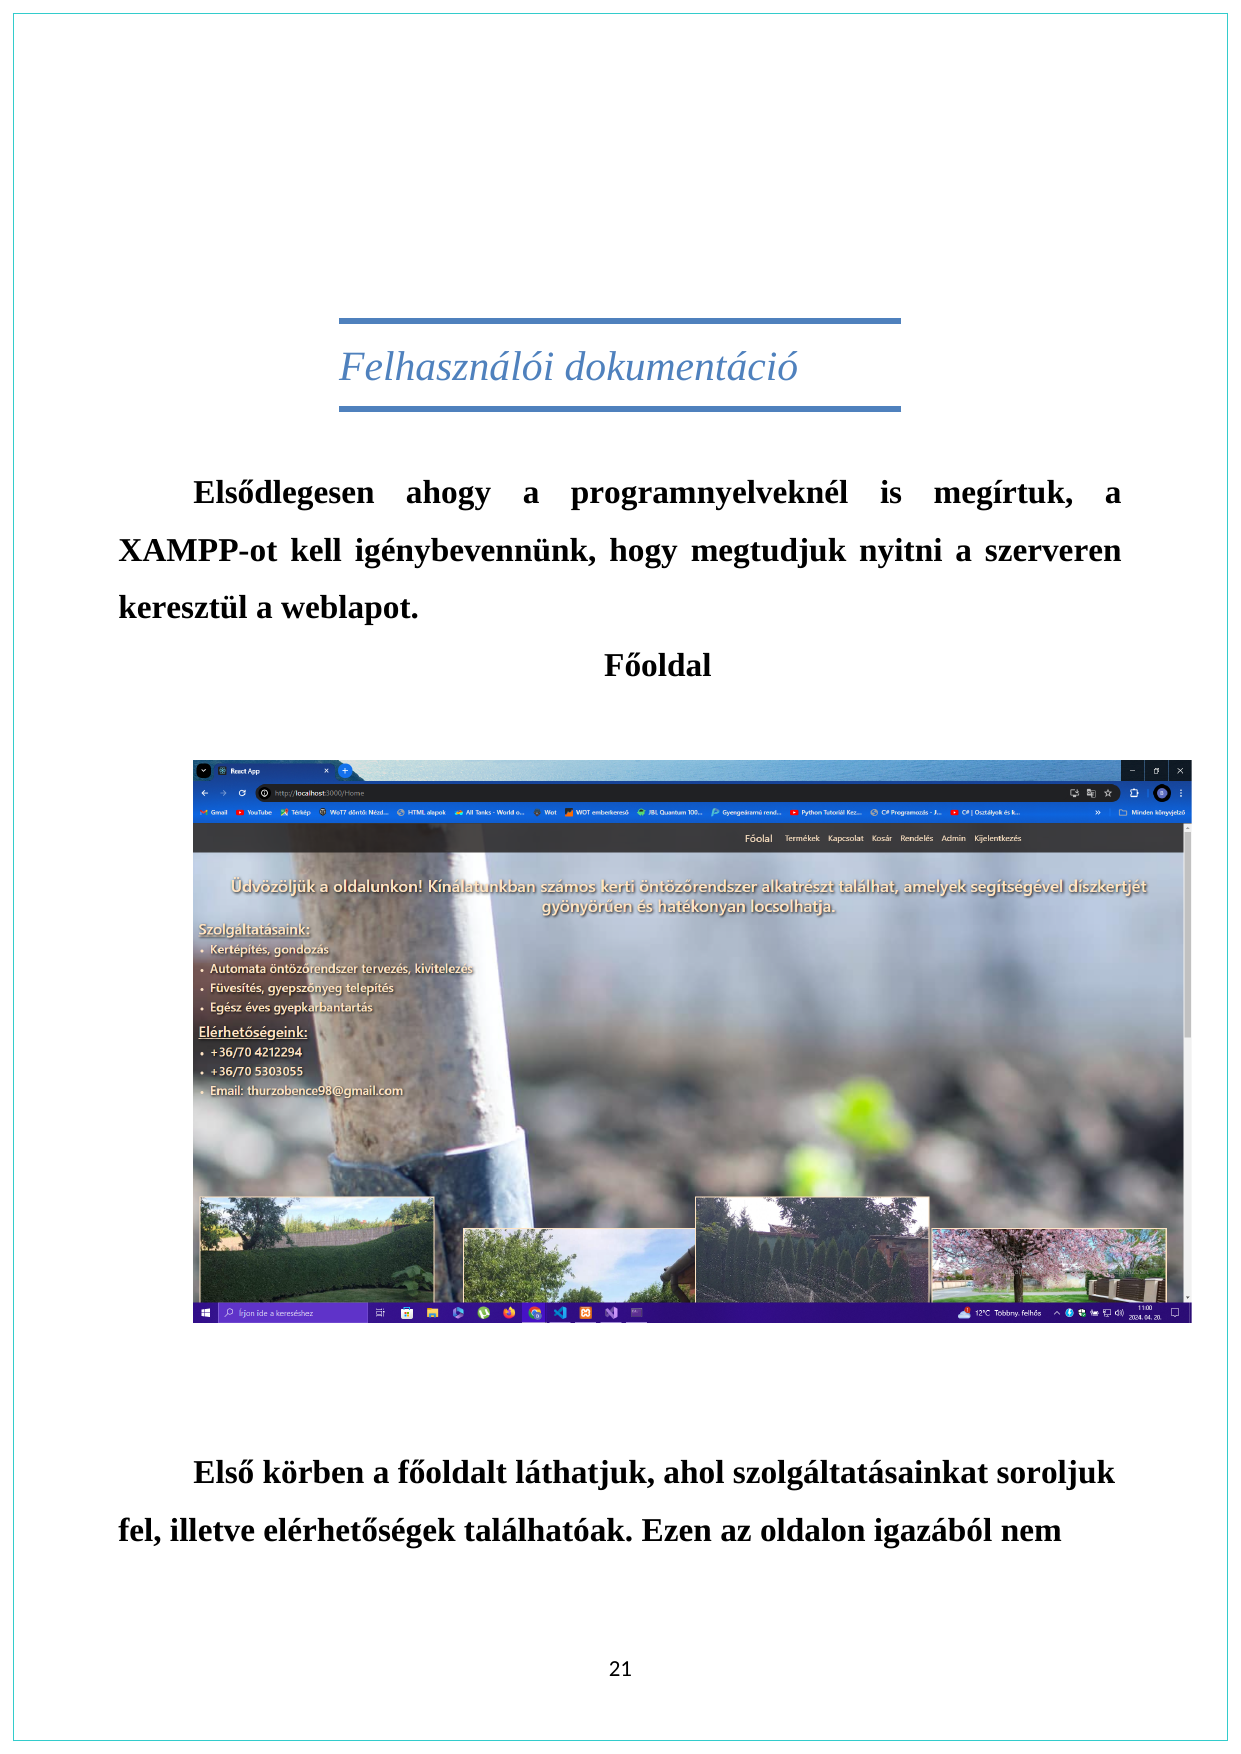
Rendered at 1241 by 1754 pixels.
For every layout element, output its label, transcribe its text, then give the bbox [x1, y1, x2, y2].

picture [193, 760, 1192, 1323]
text Főoldal [118, 645, 1122, 683]
text Elsődlegesen ahogy a programnyelveknél is megírtuk, a XAMPP-ot kell igénybevennünk, hogy megtudjuk nyitni a szerveren keresztül a weblapot. [118, 266, 1122, 626]
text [118, 1453, 1122, 1549]
